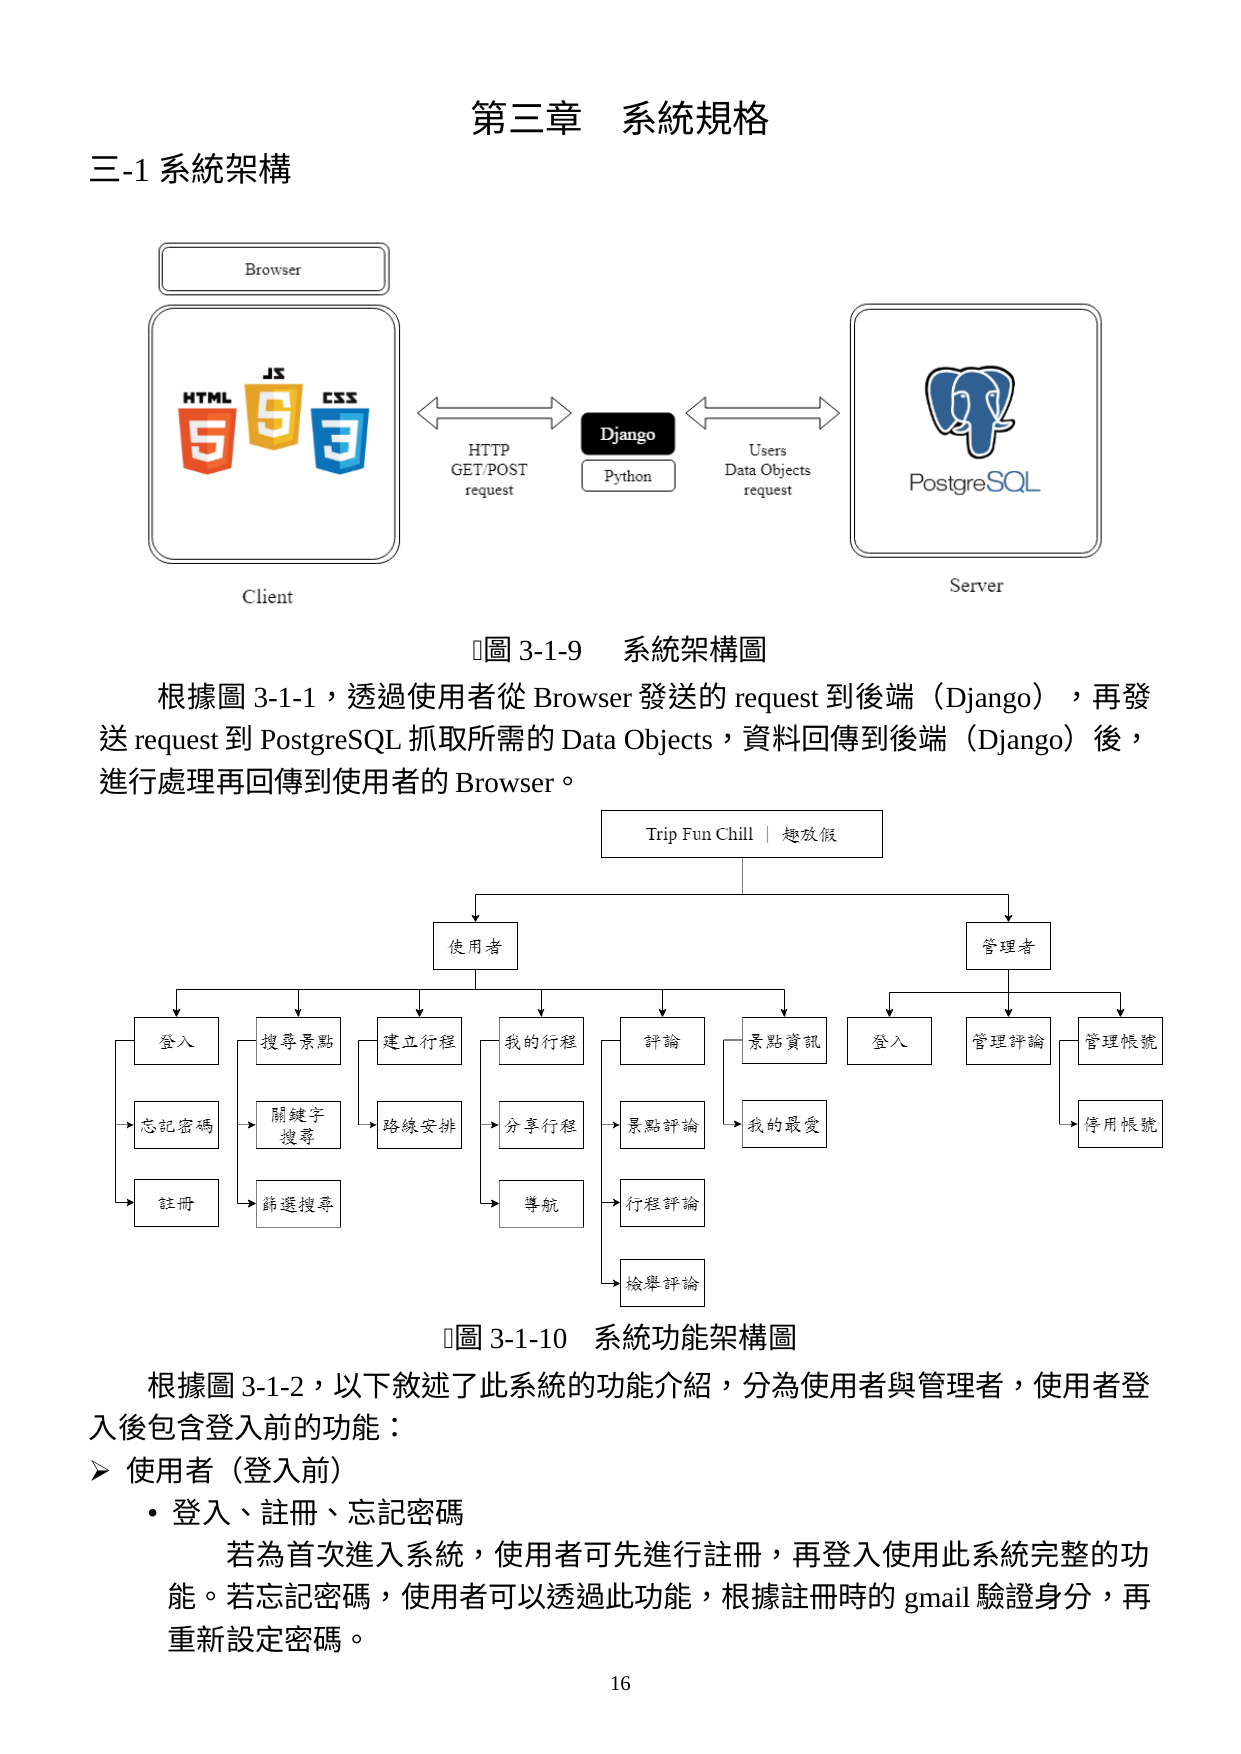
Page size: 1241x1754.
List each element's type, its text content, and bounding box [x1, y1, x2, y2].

text 若為首次進入系統，使用者可先進行註冊，再登入使用此系統完整的功能。若忘記密碼，使用者可以透過此功能，根據註冊時的gmail驗證身分，再重新設定密碼。 [167, 1532, 1152, 1659]
picture [99, 800, 1172, 1316]
subtitle 系統規格 [89, 89, 1152, 143]
subtitle 系統架構 [89, 143, 1152, 191]
text 根據圖3-1-1，透過使用者從Browser發送的request到後端（Django），再發送request到PostgreSQL抓取所需的Data Objects，資料回傳到後端（Django）後，進行處理再回傳到使用者的Browser。 [99, 674, 1152, 800]
picture [138, 191, 1113, 627]
text 根據圖3-1-2，以下敘述了此系統的功能介紹，分為使用者與管理者，使用者登入後包含登入前的功能： [89, 1363, 1152, 1447]
list 使用者（登入前） [89, 1447, 1152, 1489]
list 登入、註冊、忘記密碼 [148, 1489, 1152, 1532]
